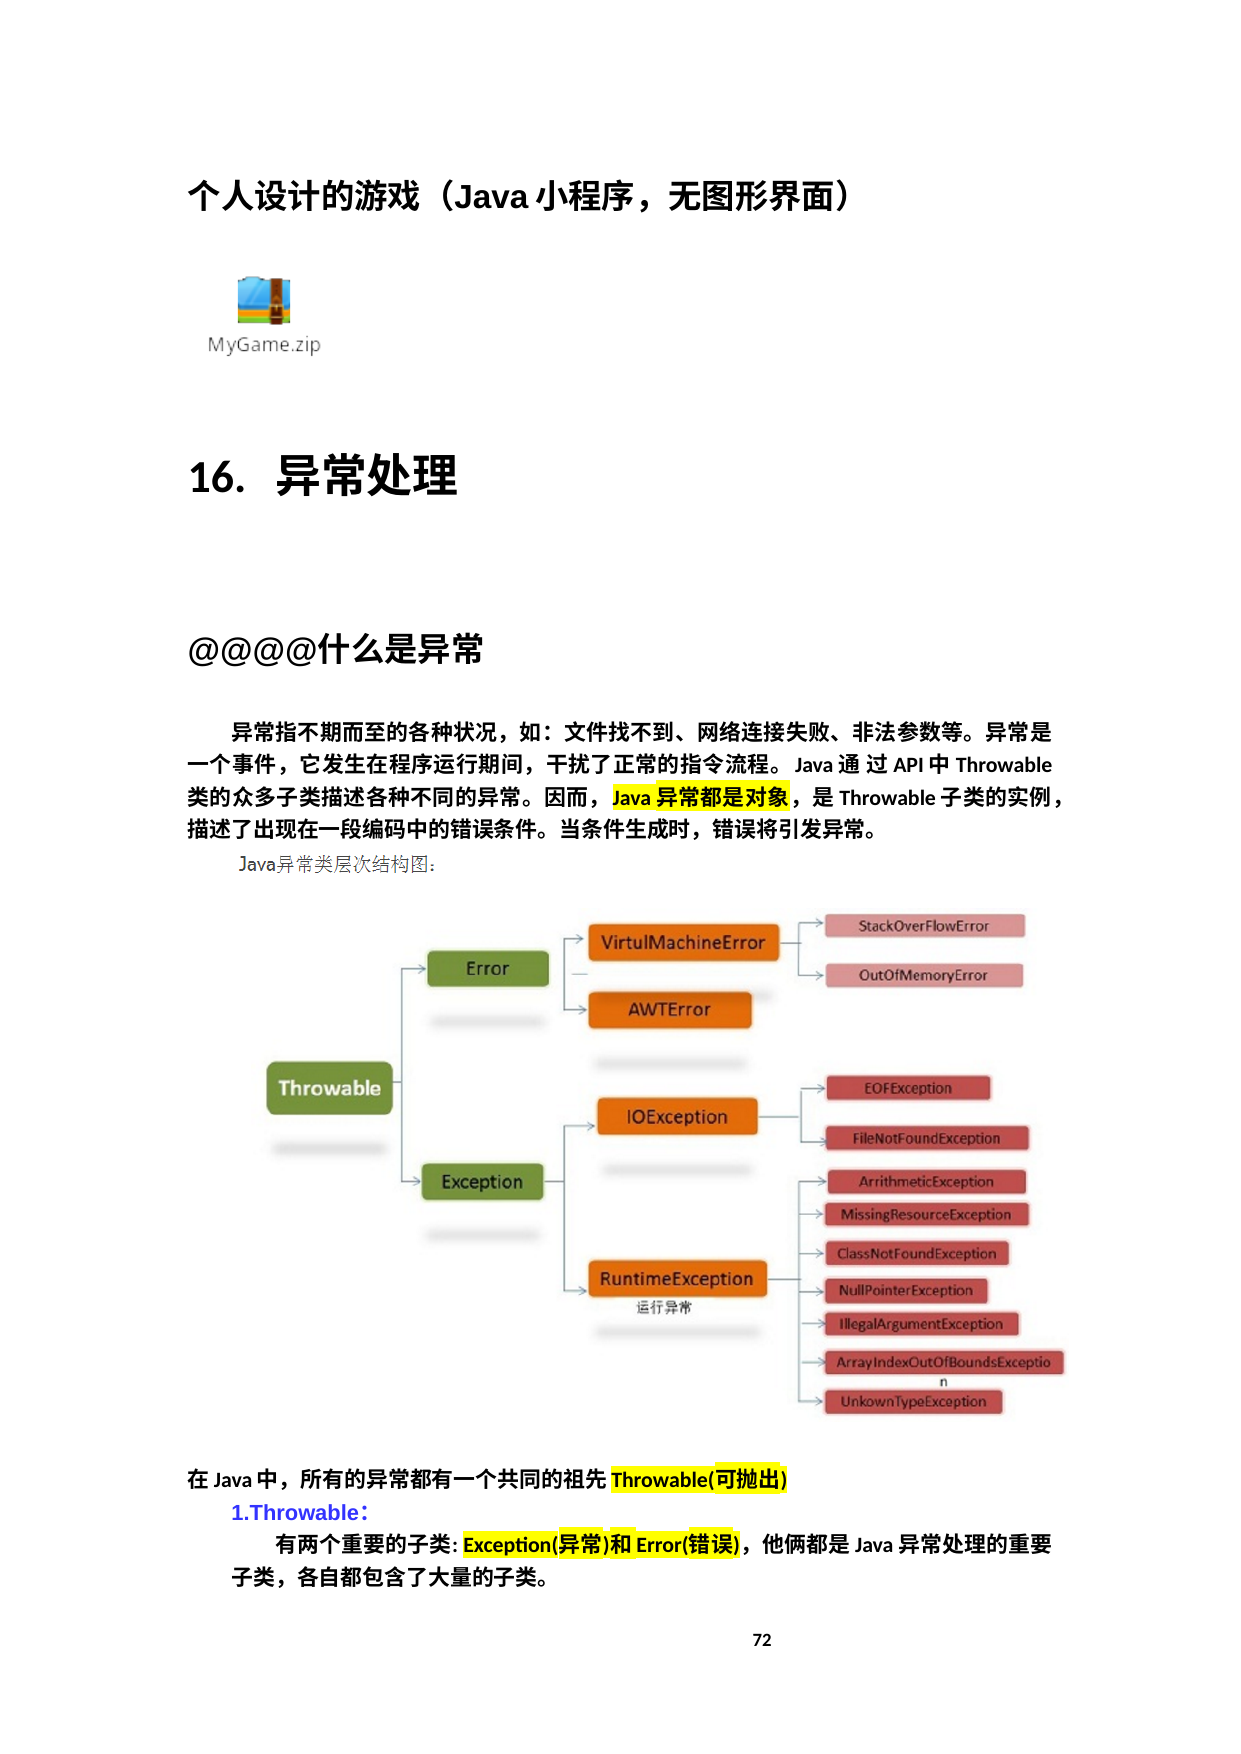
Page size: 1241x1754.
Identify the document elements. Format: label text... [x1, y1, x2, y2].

subtitle 异常处理 [187, 424, 1053, 522]
subtitle @@@@什么是异常 [187, 614, 1053, 679]
text 在Java中，所有的异常都有一个共同的祖先Throwable(可抛出) [780, 1462, 1053, 1494]
text 有两个重要的子类: Exception(异常)和Error(错误)，他俩都是Java异常处理的重要子类，各自都包含了大量的子类。 [231, 1527, 1053, 1592]
subtitle 个人设计的游戏（Java小程序，无图形界面） [187, 162, 1053, 227]
subtitle 1.Throwable： [187, 1494, 1053, 1527]
text 异常指不期而至的各种状况，如：文件找不到、网络连接失败、非法参数等。异常是一个事件，它发生在程序运行期间，干扰了正常的指令流程。Java通 过API中Throwable类的众多子类描述各种不同的异常。因而，Java异常都是对象，是Throwable子类的实例，描述了出现在一段编码中的错误条件。当条件生成时，错误将引发异常。 [187, 714, 1053, 844]
picture [231, 844, 1096, 1435]
text 在Java中，所有的异常都有一个共同的祖先Throwable(可抛出) [187, 1462, 715, 1494]
